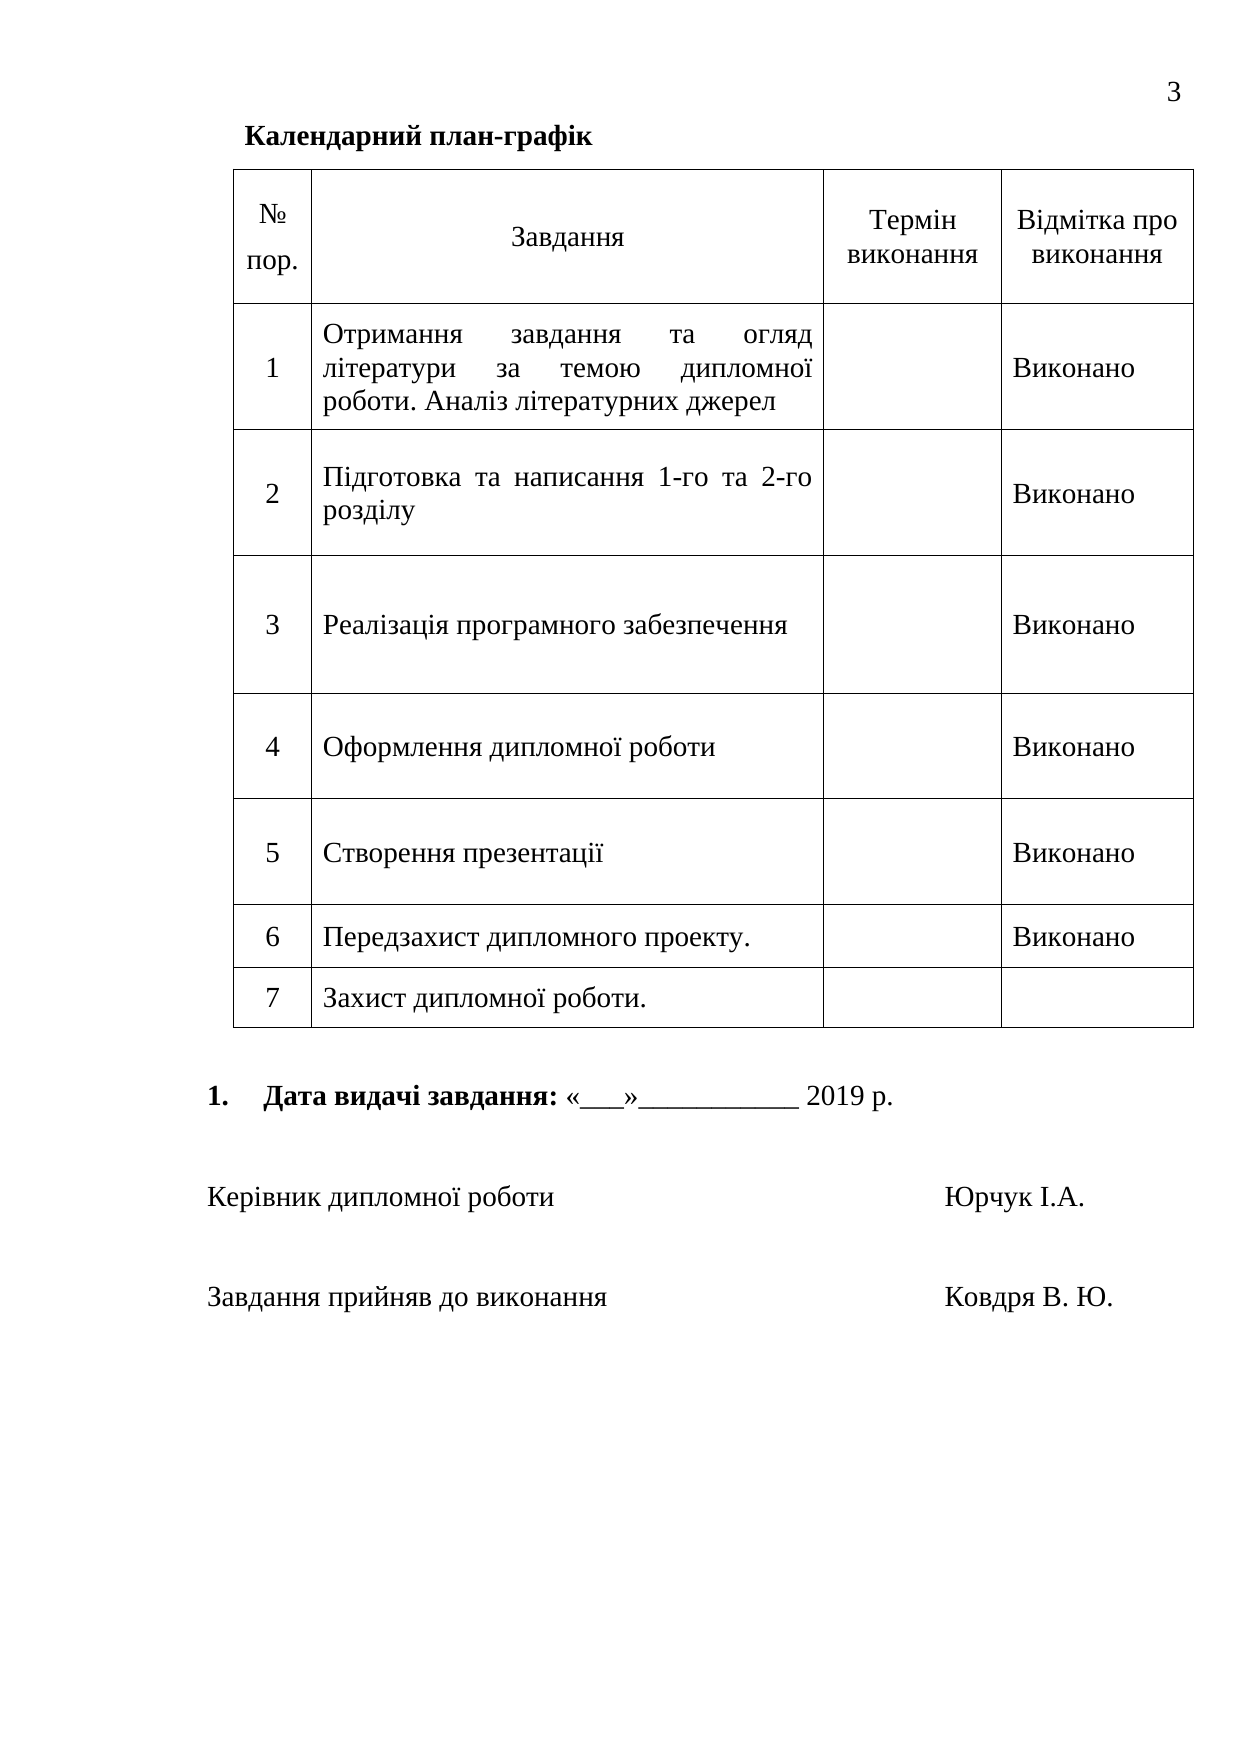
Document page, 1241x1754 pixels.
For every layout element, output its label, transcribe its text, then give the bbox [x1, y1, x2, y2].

table_header Відмітка про виконання [1002, 170, 1193, 303]
table_cell [824, 556, 1001, 693]
table_header Термін виконання [824, 170, 1001, 303]
table_header № пор. [234, 170, 311, 303]
table_header Завдання [312, 170, 823, 303]
table_cell Оформлення дипломної роботи [312, 694, 823, 798]
table_cell 2 [234, 430, 311, 554]
table_cell Виконано [1002, 430, 1193, 554]
table_cell 3 [234, 556, 311, 693]
list Календарний план-графік [207, 118, 1181, 152]
table_cell 5 [234, 799, 311, 904]
table_cell [1002, 968, 1193, 1027]
table_cell Виконано [1002, 799, 1193, 904]
table_cell [824, 304, 1001, 429]
table_cell Отримання завдання та огляд літератури за темою дипломної роботи. Аналіз літературних джерел [312, 304, 823, 429]
table_cell [824, 968, 1001, 1027]
table_cell Передзахист дипломного проекту. [312, 905, 823, 967]
table_cell 7 [234, 968, 311, 1027]
table_cell Створення презентації [312, 799, 823, 904]
table_cell 1 [234, 304, 311, 429]
table_cell Виконано [1002, 556, 1193, 693]
table_cell [824, 694, 1001, 798]
table_cell [824, 430, 1001, 554]
list Дата видачі завдання: «___»___________ 2019 р. [207, 1078, 1181, 1112]
table_cell Захист дипломної роботи. [312, 968, 823, 1027]
table_cell [824, 905, 1001, 967]
table_cell 6 [234, 905, 311, 967]
text Завдання прийняв до виконання Ковдря В. Ю. [207, 1279, 1181, 1313]
table_cell Виконано [1002, 304, 1193, 429]
table_cell Виконано [1002, 905, 1193, 967]
table_cell Реалізація програмного забезпечення [312, 556, 823, 693]
text Керівник дипломної роботи Юрчук І.А. [207, 1179, 1181, 1212]
table_cell [824, 799, 1001, 904]
table_cell Виконано [1002, 694, 1193, 798]
table_cell 4 [234, 694, 311, 798]
table_cell Підготовка та написання 1-го та 2-го розділу [312, 430, 823, 554]
